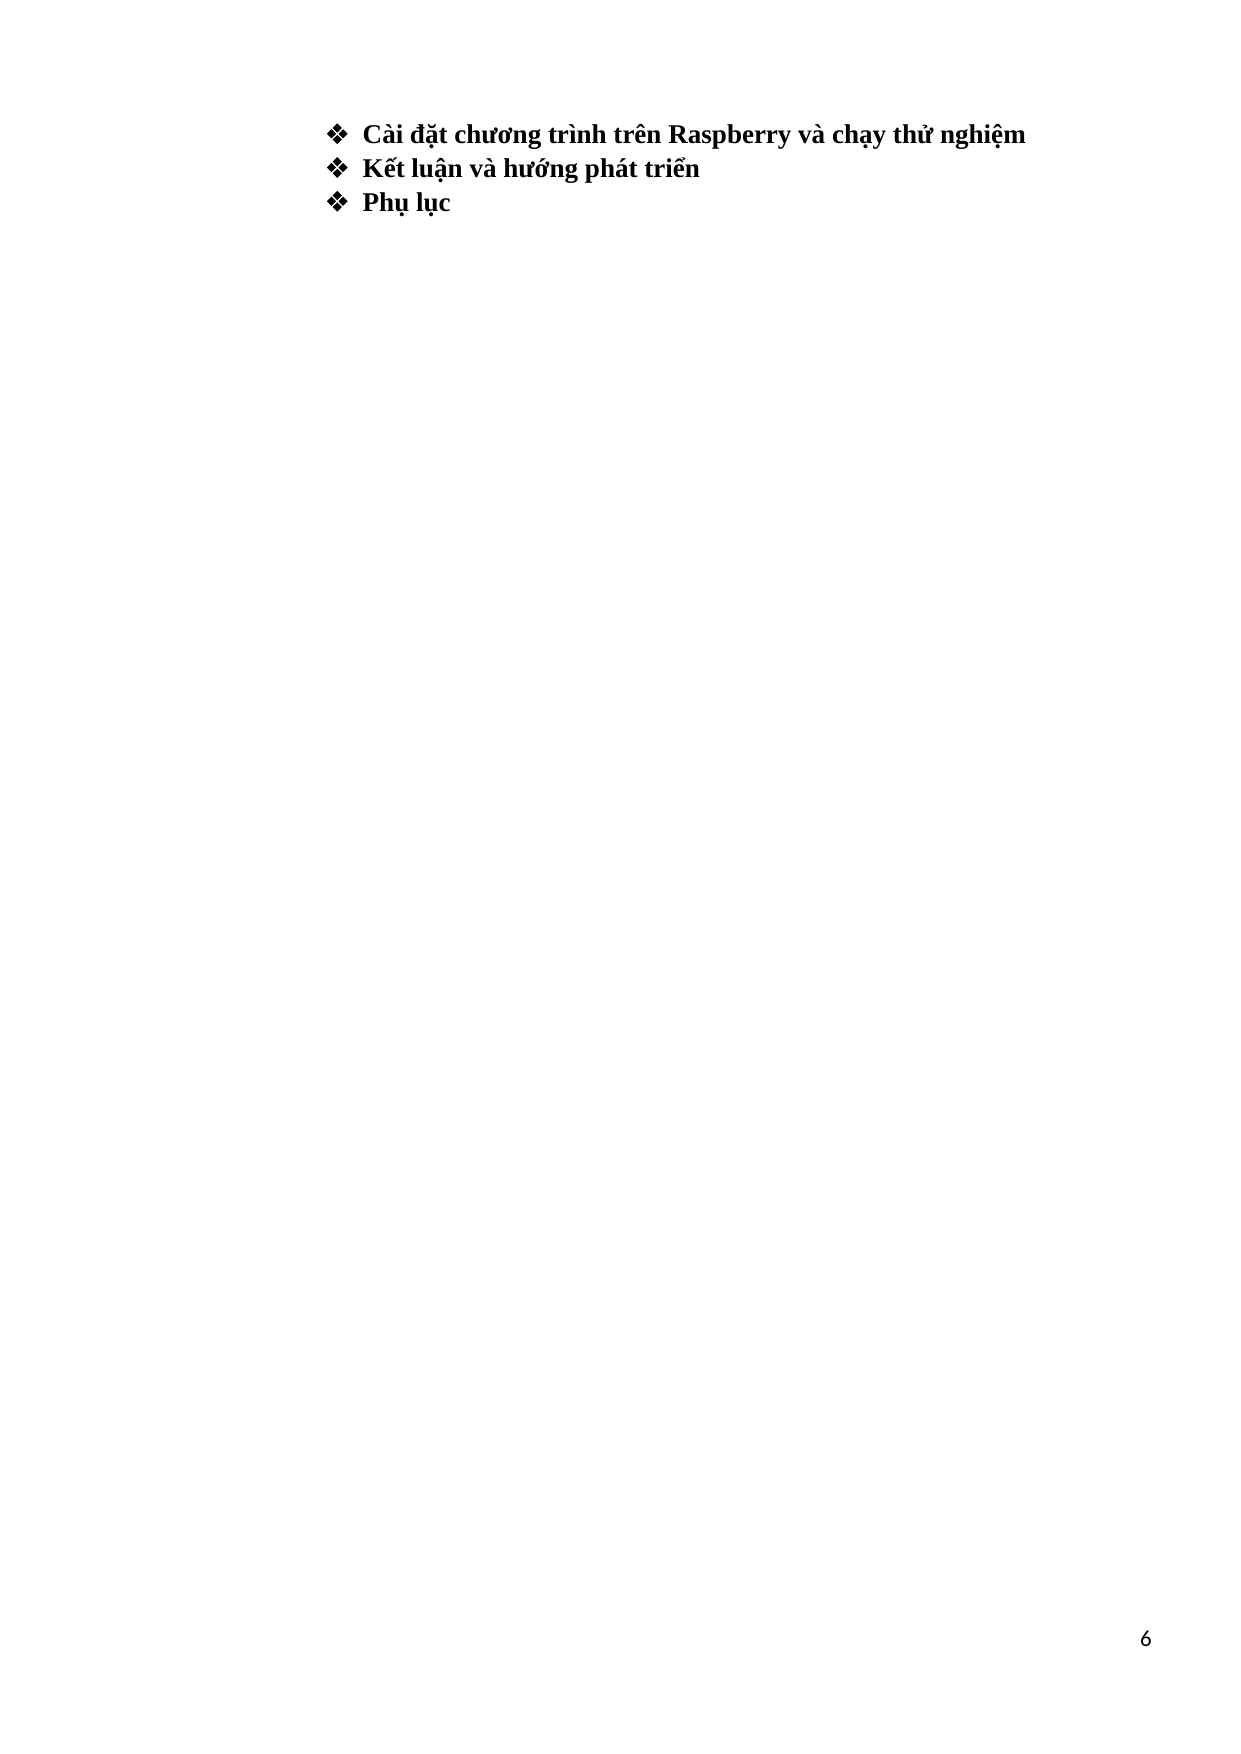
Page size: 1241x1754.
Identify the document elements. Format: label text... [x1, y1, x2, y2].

list Phụ lục [325, 186, 1152, 217]
list Kết luận và hướng phát triển [325, 152, 1152, 183]
list Cài đặt chương trình trên Raspberry và chạy thử nghiệm [325, 118, 1152, 149]
